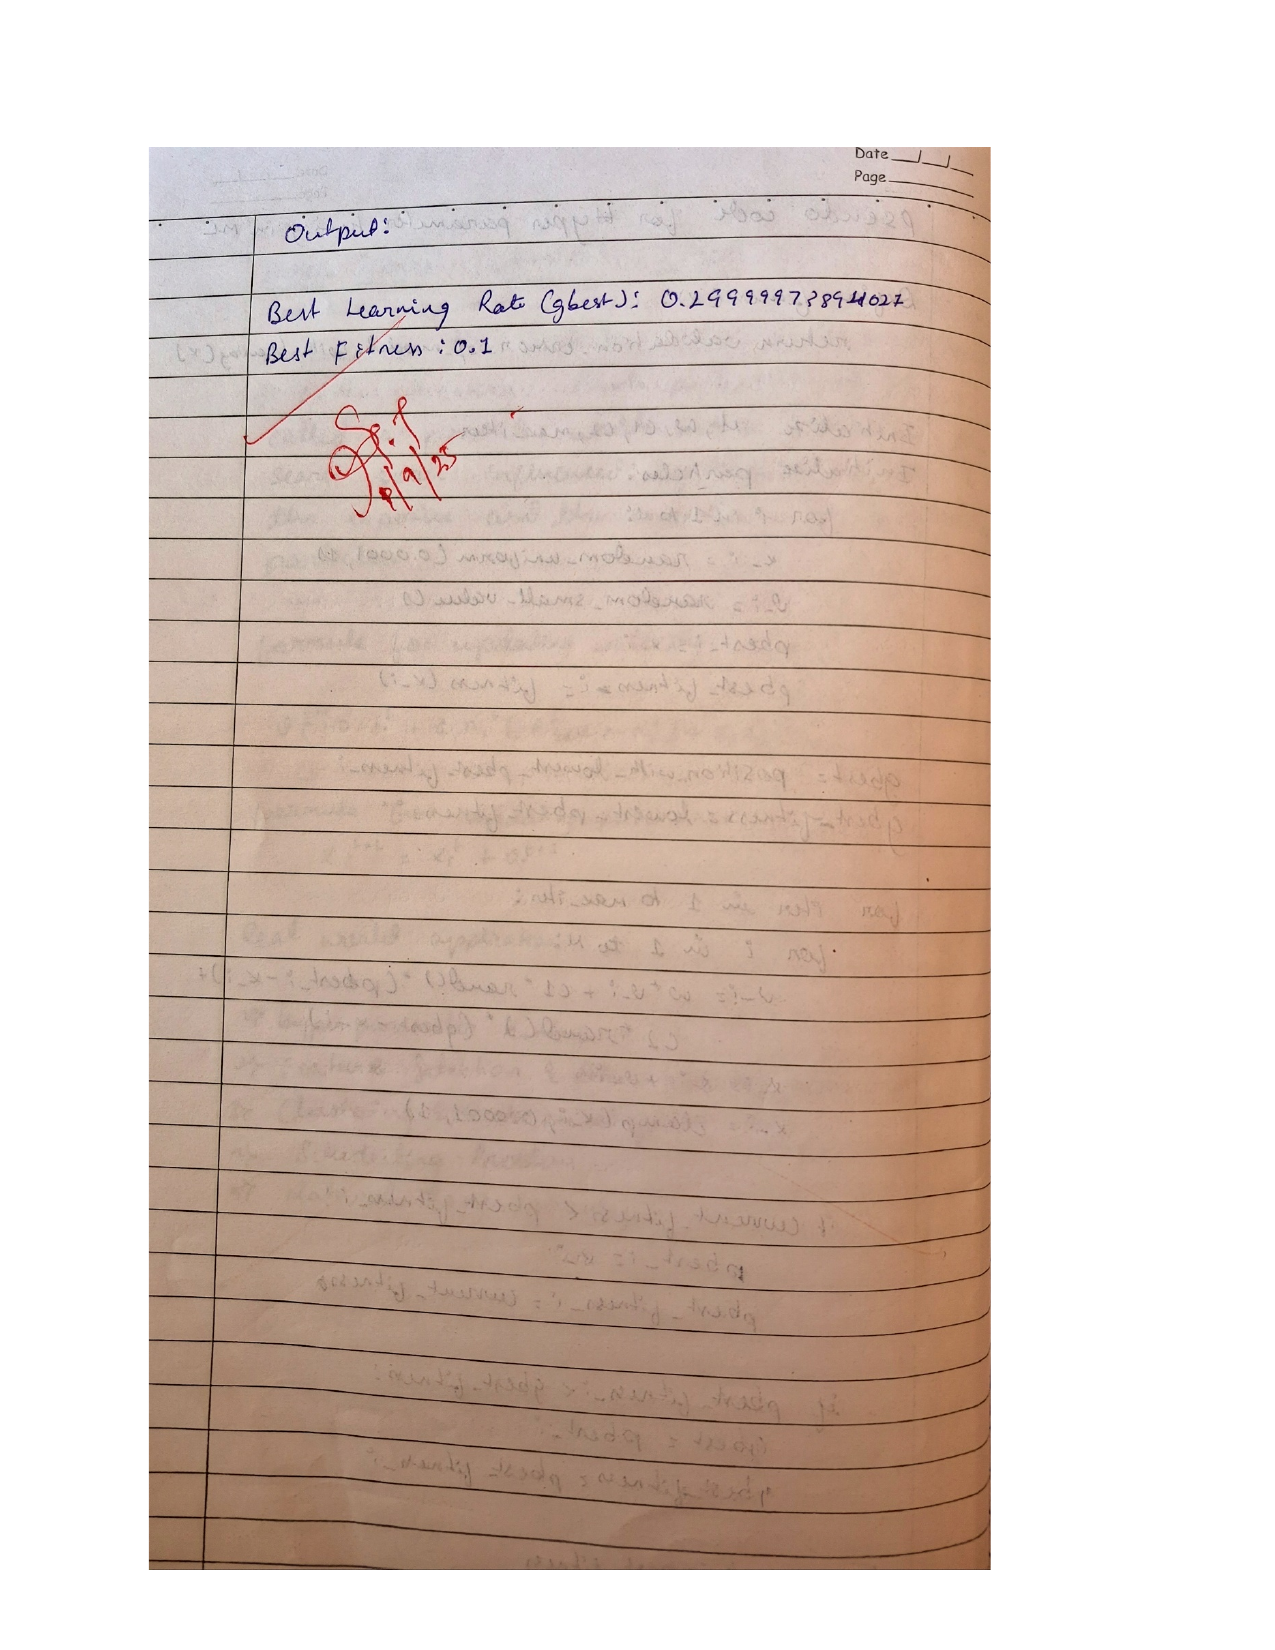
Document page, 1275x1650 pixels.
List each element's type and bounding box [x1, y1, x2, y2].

picture [148, 147, 991, 1570]
